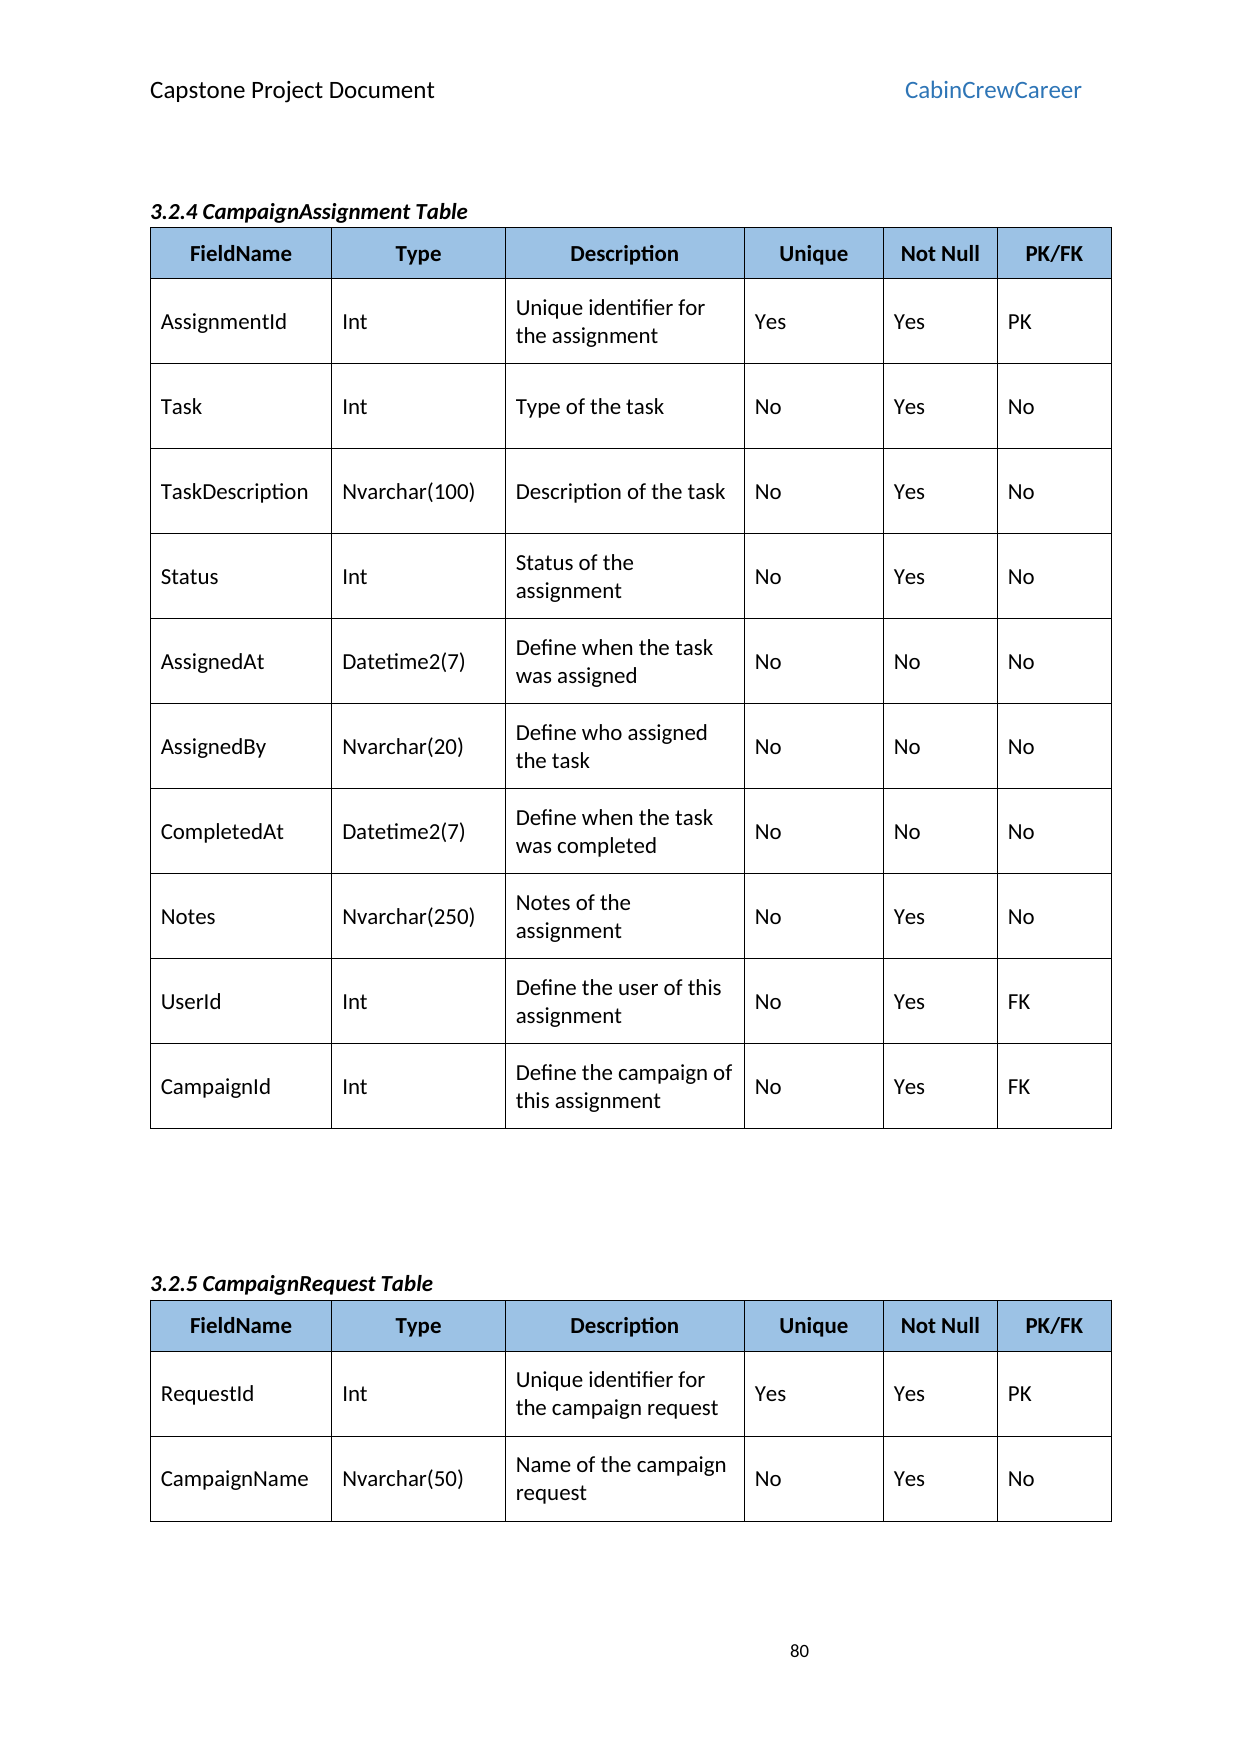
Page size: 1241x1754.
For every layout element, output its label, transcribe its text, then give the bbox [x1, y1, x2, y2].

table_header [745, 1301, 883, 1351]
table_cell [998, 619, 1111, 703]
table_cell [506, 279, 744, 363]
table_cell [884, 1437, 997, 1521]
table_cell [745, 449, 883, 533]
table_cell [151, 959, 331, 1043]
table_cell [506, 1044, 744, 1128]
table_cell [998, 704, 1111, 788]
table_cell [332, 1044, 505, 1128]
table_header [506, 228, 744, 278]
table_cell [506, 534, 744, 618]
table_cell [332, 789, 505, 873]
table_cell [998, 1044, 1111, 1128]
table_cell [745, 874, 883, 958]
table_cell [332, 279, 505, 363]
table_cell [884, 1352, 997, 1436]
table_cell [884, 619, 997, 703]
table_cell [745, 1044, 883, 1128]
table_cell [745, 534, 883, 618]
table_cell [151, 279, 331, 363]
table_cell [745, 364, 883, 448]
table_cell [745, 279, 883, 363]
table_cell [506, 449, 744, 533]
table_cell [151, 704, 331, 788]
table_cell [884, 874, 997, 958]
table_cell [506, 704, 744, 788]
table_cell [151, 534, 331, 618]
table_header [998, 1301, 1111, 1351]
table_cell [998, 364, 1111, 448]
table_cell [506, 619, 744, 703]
subtitle 3.2.5 CampaignRequest Table [150, 1269, 1090, 1297]
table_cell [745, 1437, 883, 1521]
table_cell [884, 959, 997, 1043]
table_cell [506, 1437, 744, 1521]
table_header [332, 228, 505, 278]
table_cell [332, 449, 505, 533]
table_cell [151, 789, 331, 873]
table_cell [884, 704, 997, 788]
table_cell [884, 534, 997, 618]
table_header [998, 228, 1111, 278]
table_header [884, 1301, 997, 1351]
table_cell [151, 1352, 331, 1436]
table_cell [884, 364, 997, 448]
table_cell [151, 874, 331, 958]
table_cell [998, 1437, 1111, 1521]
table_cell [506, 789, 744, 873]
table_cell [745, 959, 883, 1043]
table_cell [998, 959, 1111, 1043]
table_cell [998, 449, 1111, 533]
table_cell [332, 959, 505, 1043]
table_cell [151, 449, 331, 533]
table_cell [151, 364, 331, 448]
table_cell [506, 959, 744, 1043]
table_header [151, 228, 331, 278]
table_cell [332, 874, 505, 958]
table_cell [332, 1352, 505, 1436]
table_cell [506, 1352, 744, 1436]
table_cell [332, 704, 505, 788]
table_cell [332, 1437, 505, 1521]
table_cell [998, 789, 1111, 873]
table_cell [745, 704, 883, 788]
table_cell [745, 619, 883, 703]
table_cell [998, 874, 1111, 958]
subtitle 3.2.4 CampaignAssignment Table [150, 197, 1090, 225]
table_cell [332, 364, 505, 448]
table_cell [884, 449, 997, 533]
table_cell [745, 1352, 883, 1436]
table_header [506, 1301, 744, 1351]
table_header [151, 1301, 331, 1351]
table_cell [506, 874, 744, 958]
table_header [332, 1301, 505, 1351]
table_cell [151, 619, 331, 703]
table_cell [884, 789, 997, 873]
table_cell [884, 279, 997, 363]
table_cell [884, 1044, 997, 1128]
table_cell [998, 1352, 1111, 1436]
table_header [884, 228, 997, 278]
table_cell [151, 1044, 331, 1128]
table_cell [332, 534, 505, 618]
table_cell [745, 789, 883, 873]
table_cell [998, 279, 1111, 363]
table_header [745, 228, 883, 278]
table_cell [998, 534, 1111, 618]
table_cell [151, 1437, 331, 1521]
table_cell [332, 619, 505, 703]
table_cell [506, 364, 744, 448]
